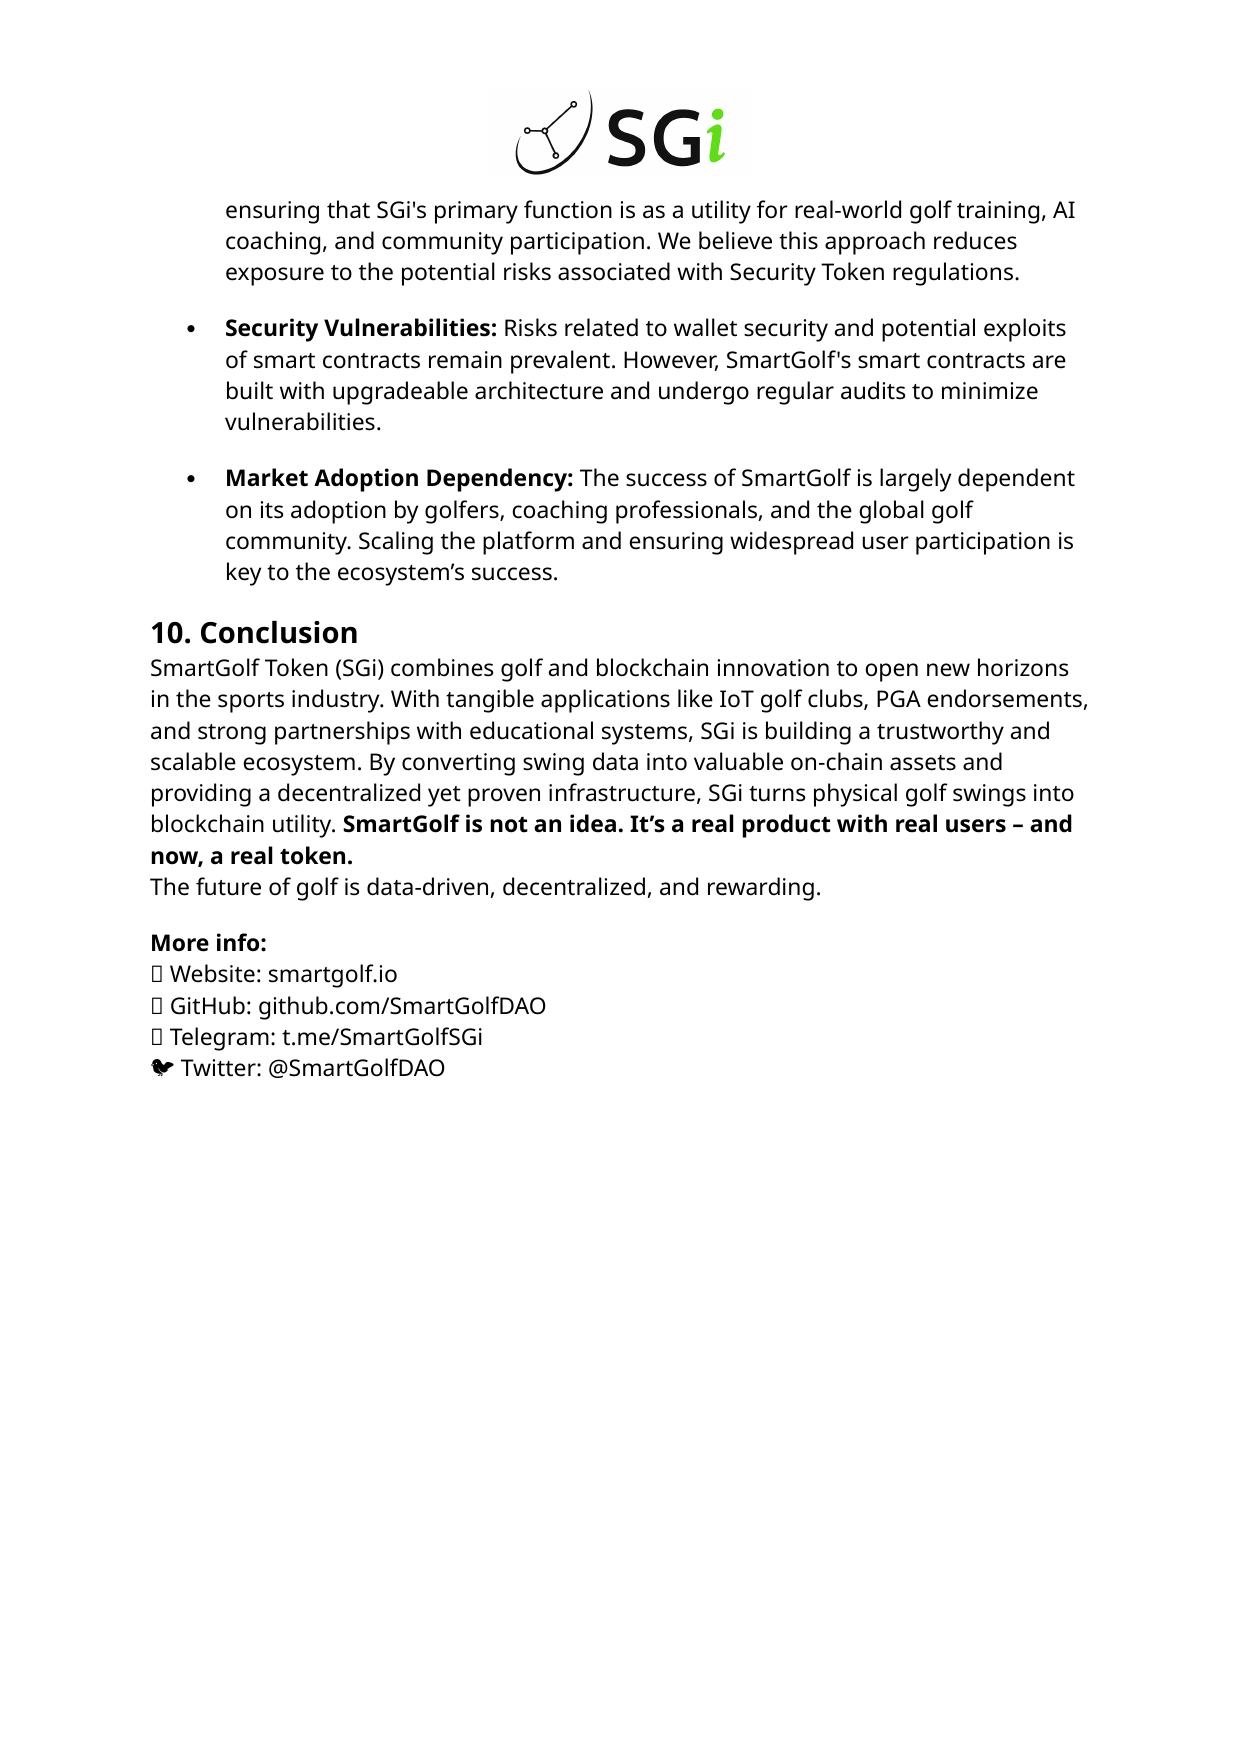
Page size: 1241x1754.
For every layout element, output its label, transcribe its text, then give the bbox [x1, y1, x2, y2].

picture [487, 88, 753, 177]
text SmartGolf Token (SGi) combines golf and blockchain innovation to open new horizons in the sports industry. With tangible applications like IoT golf clubs, PGA endorsements, and strong partnerships with educational systems, SGi is building a trustworthy and scalable ecosystem. By converting swing data into valuable on-chain assets and providing a decentralized yet proven infrastructure, SGi turns physical golf swings into blockchain utility. SmartGolf is not an idea. It’s a real product with real users – and now, a real token. The future of golf is data-driven, decentralized, and rewarding. [150, 652, 1090, 902]
list Market Adoption Dependency: The success of SmartGolf is largely dependent on its adoption by golfers, coaching professionals, and the global golf community. Scaling the platform and ensuring widespread user participation is key to the ecosystem’s success. [187, 462, 1090, 587]
list Security Vulnerabilities: Risks related to wallet security and potential exploits of smart contracts remain prevalent. However, SmartGolf's smart contracts are built with upgradeable architecture and undergo regular audits to minimize vulnerabilities. [187, 312, 1090, 437]
text More info: 🌐 Website: smartgolf.io 🔗 GitHub: github.com/SmartGolfDAO 💬 Telegram: t.me/SmartGolfSGi 🐦 Twitter: @SmartGolfDAO [150, 927, 1090, 1083]
text 10. Conclusion [150, 612, 1090, 652]
